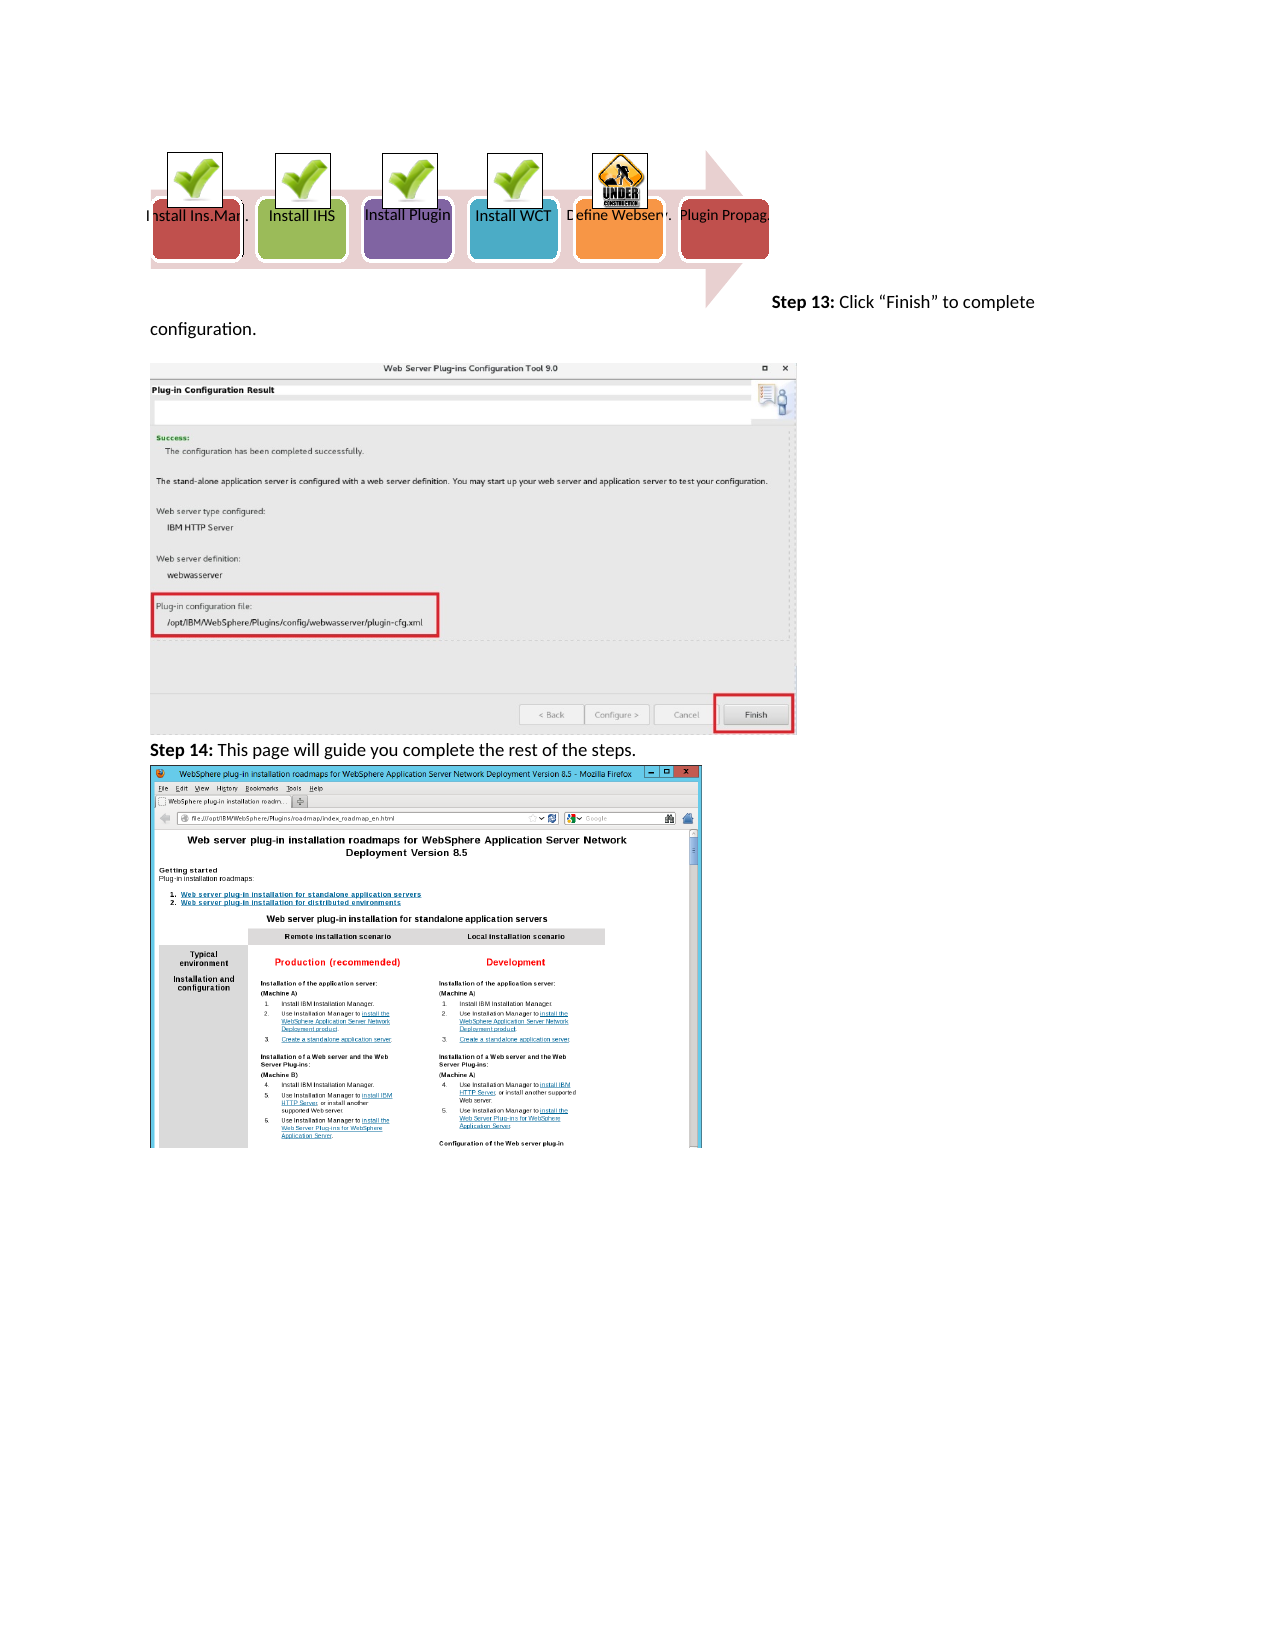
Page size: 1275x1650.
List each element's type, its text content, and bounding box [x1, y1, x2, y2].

text Step 13: Click “Finish” to complete configuration. [150, 150, 1125, 339]
picture [150, 765, 702, 1148]
picture [150, 363, 797, 735]
